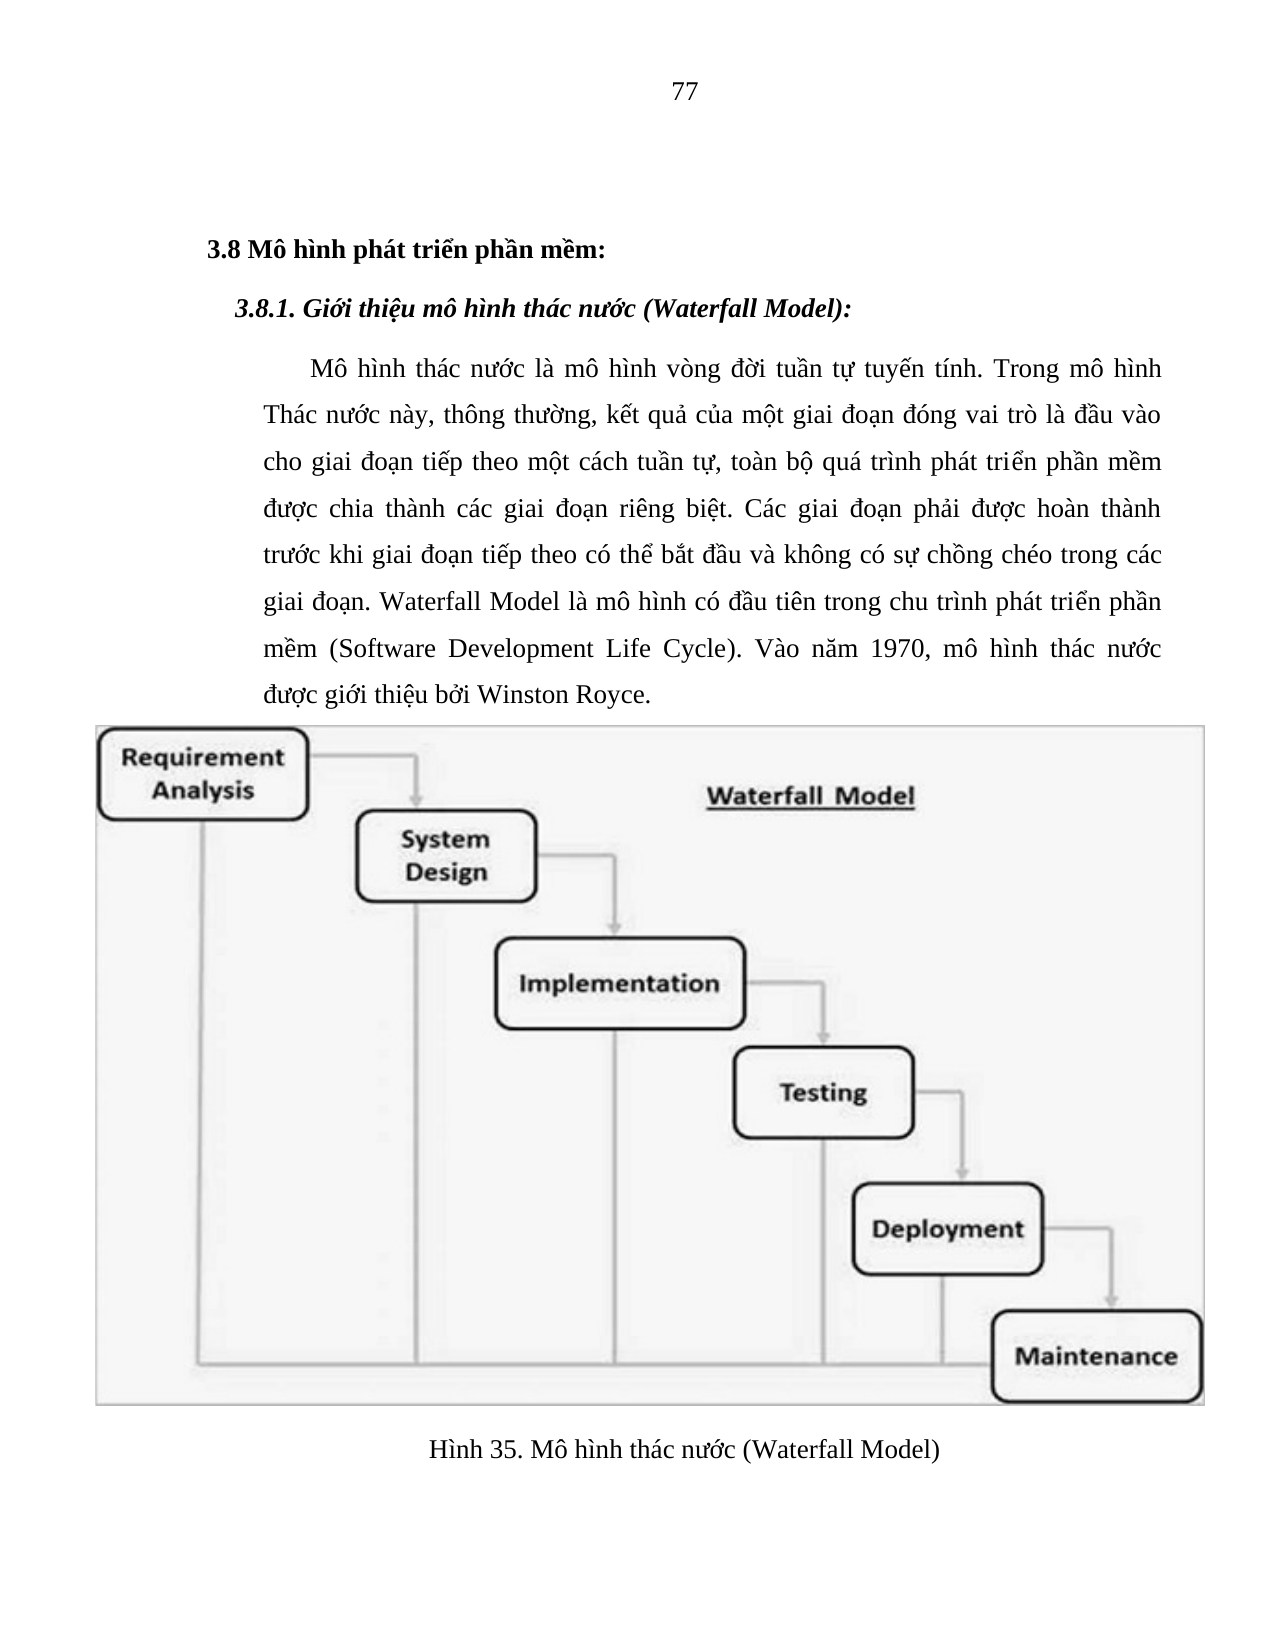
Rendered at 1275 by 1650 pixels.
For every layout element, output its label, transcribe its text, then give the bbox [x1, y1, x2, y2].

text Mô hình thác nước là mô hình vòng đời tuần tự tuyến tính. Trong mô hình Thác nước này, thông thường, kết quả của một giai đoạn đóng vai trò là đầu vào cho giai đoạn tiếp theo một cách tuần tự, toàn bộ quá trình phát triển phần mềm được chia thành các giai đoạn riêng biệt. Các giai đoạn phải được hoàn thành trước khi giai đoạn tiếp theo có thể bắt đầu và không có sự chồng chéo trong các giai đoạn. Waterfall Model là mô hình có đầu tiên trong chu trình phát triển phần mềm (Software Development Life Cycle). Vào năm 1970, mô hình thác nước được giới thiệu bởi Winston Royce. [263, 352, 1162, 709]
text Hình 35. Mô hình thác nước (Waterfall Model) [207, 1406, 1162, 1464]
text 3.8.1. Giới thiệu mô hình thác nước (Waterfall Model): [235, 293, 1162, 324]
text 3.8 Mô hình phát triển phần mềm: [207, 233, 1162, 264]
picture [95, 725, 1205, 1406]
